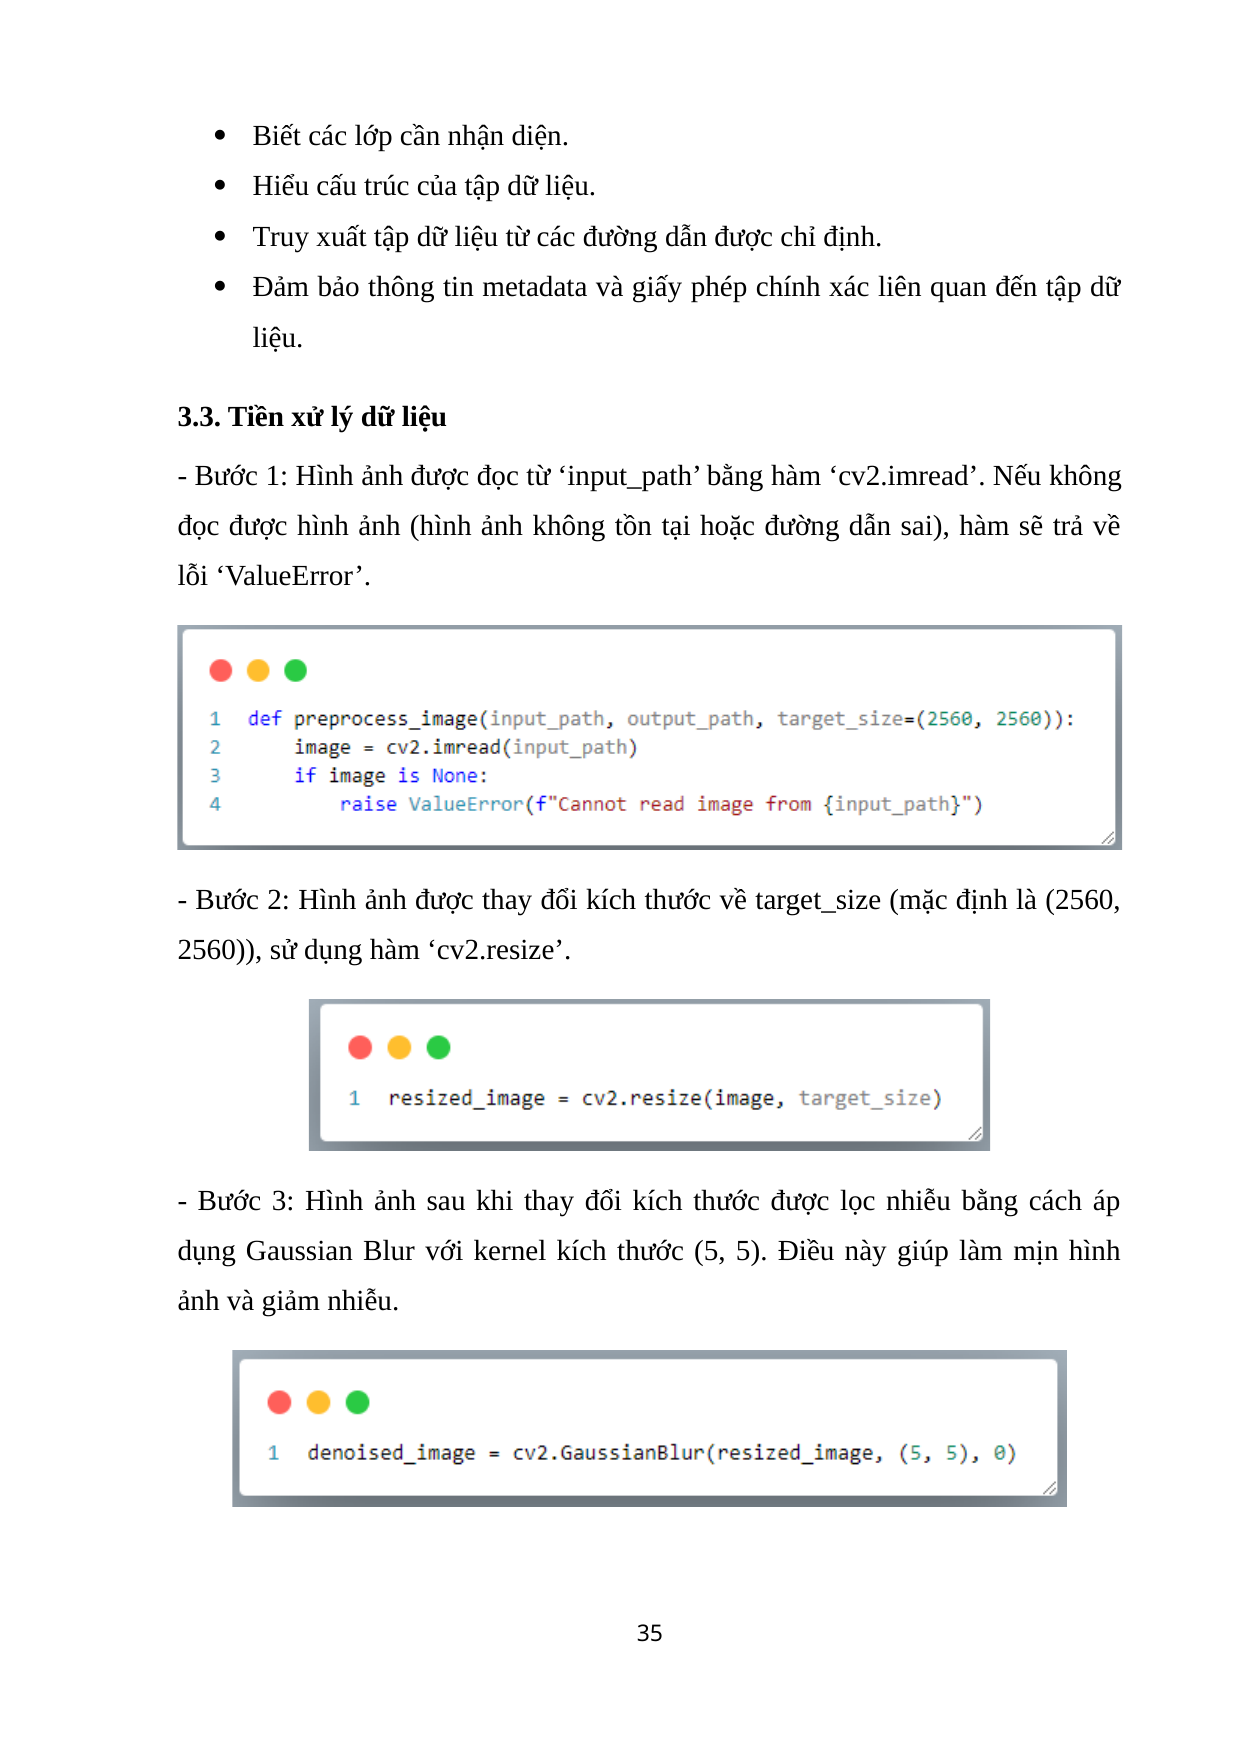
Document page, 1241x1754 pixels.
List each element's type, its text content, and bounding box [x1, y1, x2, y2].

text - Bước 2: Hình ảnh được thay đổi kích thước về target_size (mặc định là (2560, 2560)), sử dụng hàm ‘cv2.resize’. [177, 882, 1122, 966]
picture [308, 999, 991, 1151]
list Đảm bảo thông tin metadata và giấy phép chính xác liên quan đến tập dữ liệu. [215, 269, 1122, 353]
picture [232, 1350, 1067, 1507]
text - Bước 1: Hình ảnh được đọc từ ‘input_path’ bằng hàm ‘cv2.imread’. Nếu không đọc được hình ảnh (hình ảnh không tồn tại hoặc đường dẫn sai), hàm sẽ trả về lỗi ‘ValueError’. [177, 458, 1122, 592]
subtitle 3.3. Tiền xử lý dữ liệu [177, 399, 1122, 433]
list Hiểu cấu trúc của tập dữ liệu. [215, 168, 1122, 202]
text - Bước 3: Hình ảnh sau khi thay đổi kích thước được lọc nhiễu bằng cách áp dụng Gaussian Blur với kernel kích thước (5, 5). Điều này giúp làm mịn hình ảnh và giảm nhiễu. [177, 1183, 1122, 1317]
list Biết các lớp cần nhận diện. [215, 118, 1122, 152]
picture [177, 625, 1123, 850]
list Truy xuất tập dữ liệu từ các đường dẫn được chỉ định. [215, 219, 1122, 253]
